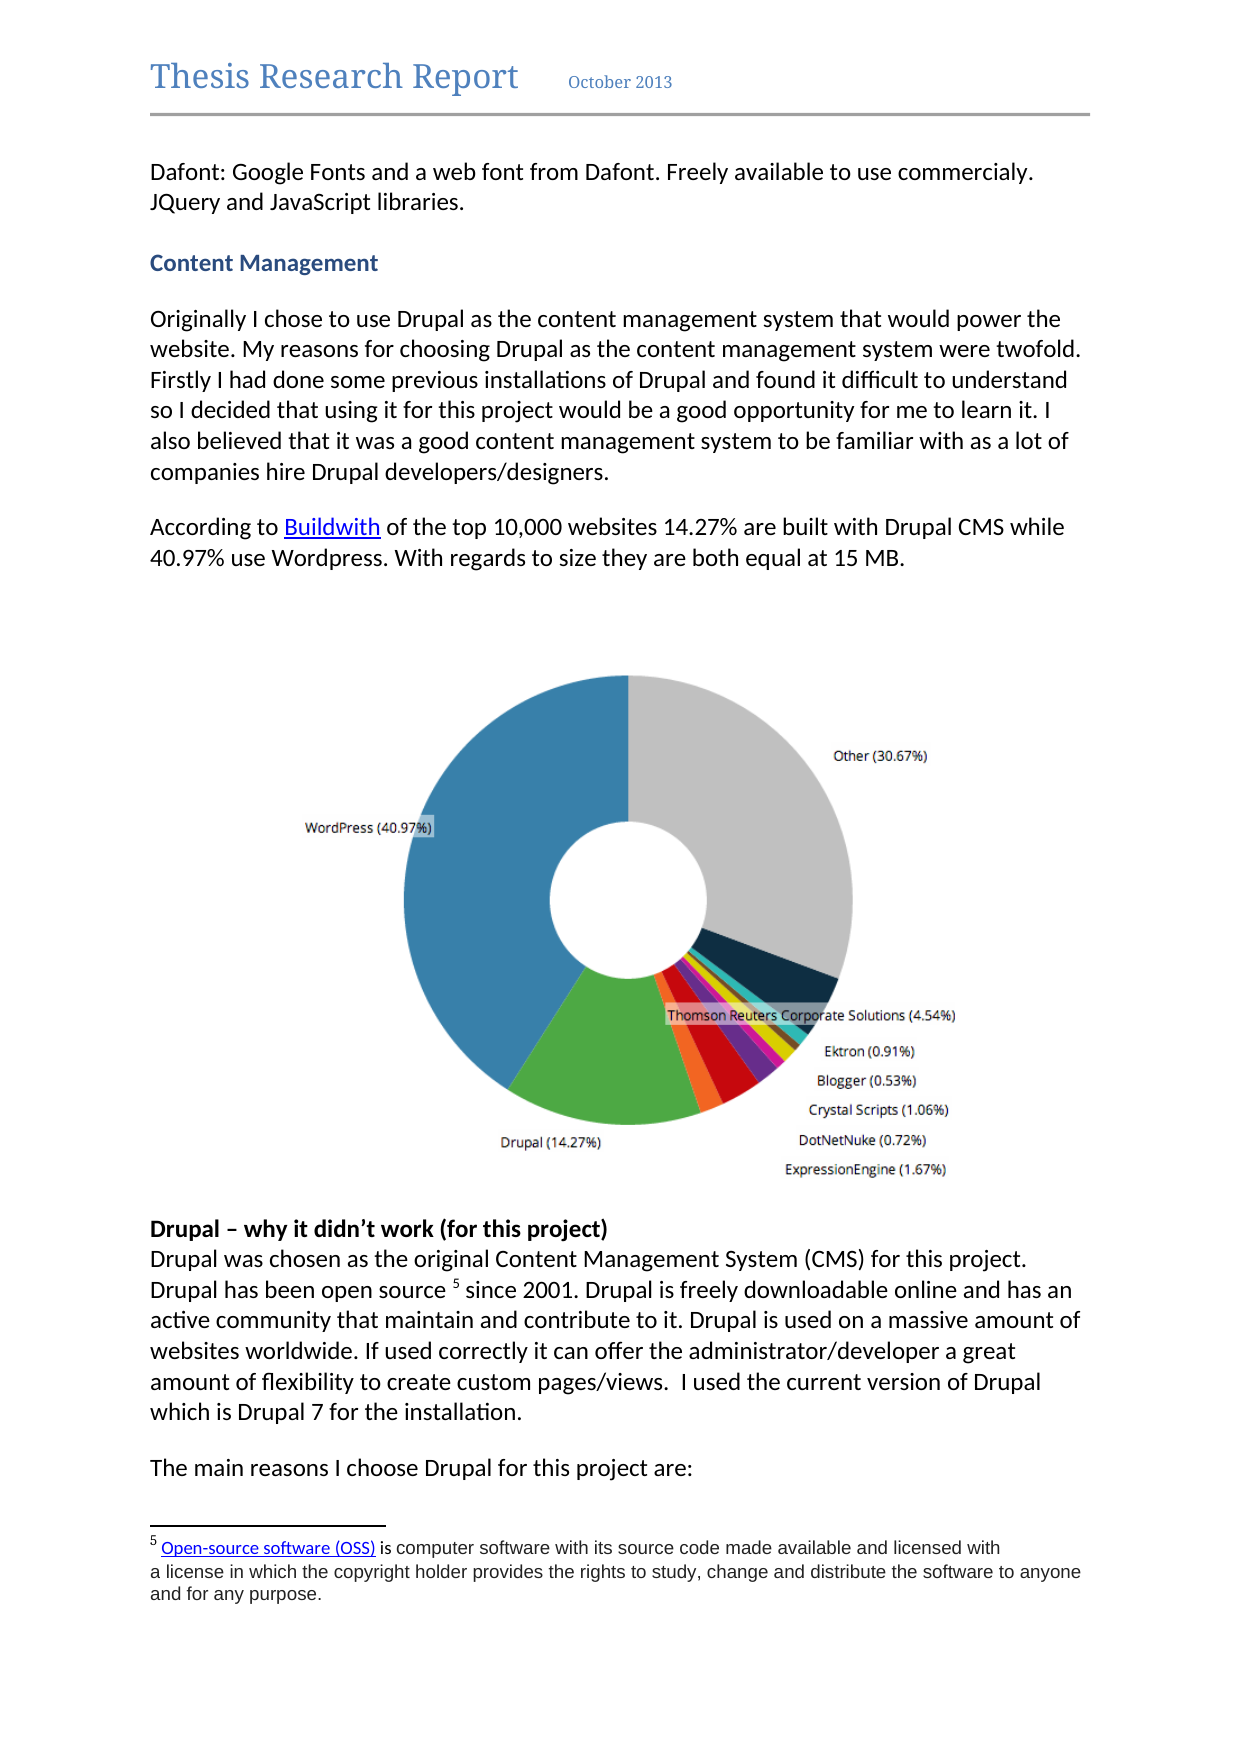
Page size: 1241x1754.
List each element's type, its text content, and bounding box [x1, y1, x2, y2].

picture [285, 652, 955, 1189]
text Dafont: Google Fonts and a web font from Dafont. Freely available to use commercialy. [150, 156, 1090, 186]
text Drupal – why it didn’t work (for this project) Drupal was chosen as the original Content Management System (CMS) for this project. Drupal has been open source since 2001. Drupal is freely downloadable online and has an active community that maintain and contribute to it. Drupal is used on a massive amount of websites worldwide. If used correctly it can offer the administrator/developer a great amount of flexibility to create custom pages/views. I used the current version of Drupal which is Drupal 7 for the installation. [150, 1213, 1090, 1427]
text The main reasons I choose Drupal for this project are: [150, 1452, 1090, 1482]
text According to Buildwith of the top 10,000 websites 14.27% are built with Drupal CMS while 40.97% use Wordpress. With regards to size they are both equal at 15 MB. [150, 511, 1090, 572]
text Originally I chose to use Drupal as the content management system that would power the website. My reasons for choosing Drupal as the content management system were twofold. Firstly I had done some previous installations of Drupal and found it difficult to understand so I decided that using it for this project would be a good opportunity for me to learn it. I also believed that it was a good content management system to be familiar with as a lot of companies hire Drupal developers/designers. [150, 303, 1090, 486]
text JQuery and JavaScript libraries. [150, 186, 1090, 217]
text Content Management [150, 247, 1090, 278]
